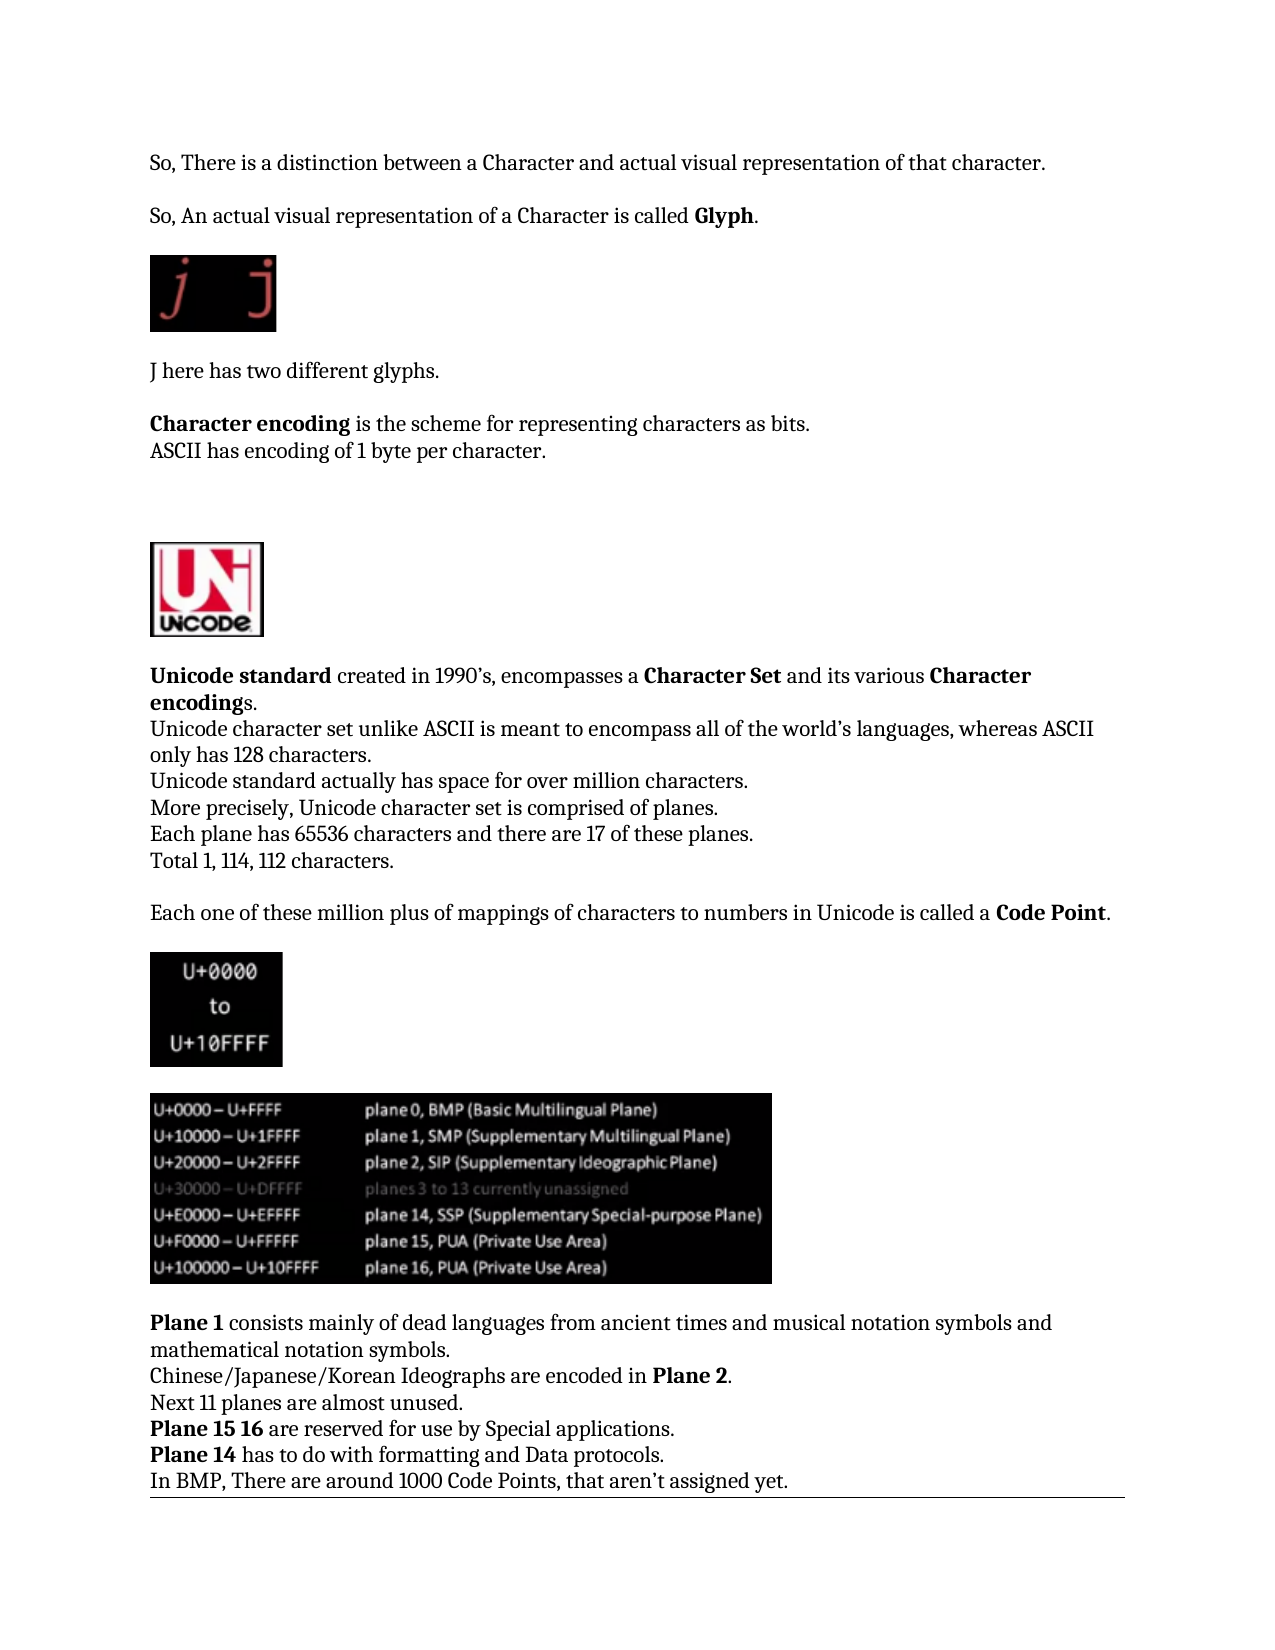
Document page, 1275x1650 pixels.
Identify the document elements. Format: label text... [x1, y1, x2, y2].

text Unicode standard actually has space for over million characters. [150, 768, 1125, 795]
picture [150, 255, 277, 332]
text So, An actual visual representation of a Character is called Glyph. [150, 203, 1125, 229]
text Next 11 planes are almost unused. [150, 1389, 1125, 1416]
text Total 1, 114, 112 characters. [150, 847, 1125, 874]
picture [150, 952, 283, 1067]
picture [150, 1093, 772, 1284]
text ASCII has encoding of 1 byte per character. [150, 437, 1125, 464]
text Character encoding is the scheme for representing characters as bits. [150, 411, 1125, 437]
text Each one of these million plus of mappings of characters to numbers in Unicode is called a Code Point. [150, 900, 1125, 926]
text Chinese/Japanese/Korean Ideographs are encoded in Plane 2. [150, 1363, 1125, 1389]
text Plane 15 16 are reserved for use by Special applications. [150, 1416, 1125, 1442]
text Unicode character set unlike ASCII is meant to encompass all of the world’s languages, whereas ASCII only has 128 characters. [150, 716, 1125, 768]
text Plane 1 consists mainly of dead languages from ancient times and musical notation symbols and mathematical notation symbols. [150, 1310, 1125, 1363]
text Unicode standard created in 1990’s, encompasses a Character Set and its various Character encodings. [150, 663, 1125, 716]
text J here has two different glyphs. [150, 358, 1125, 385]
text Plane 14 has to do with formatting and Data protocols. [150, 1442, 1125, 1468]
text In BMP, There are around 1000 Code Points, that aren’t assigned yet. [150, 1468, 1125, 1497]
text So, There is a distinction between a Character and actual visual representation of that character. [150, 150, 1125, 176]
picture [150, 542, 264, 637]
text Each plane has 65536 characters and there are 17 of these planes. [150, 821, 1125, 847]
text More precisely, Unicode character set is comprised of planes. [150, 795, 1125, 821]
